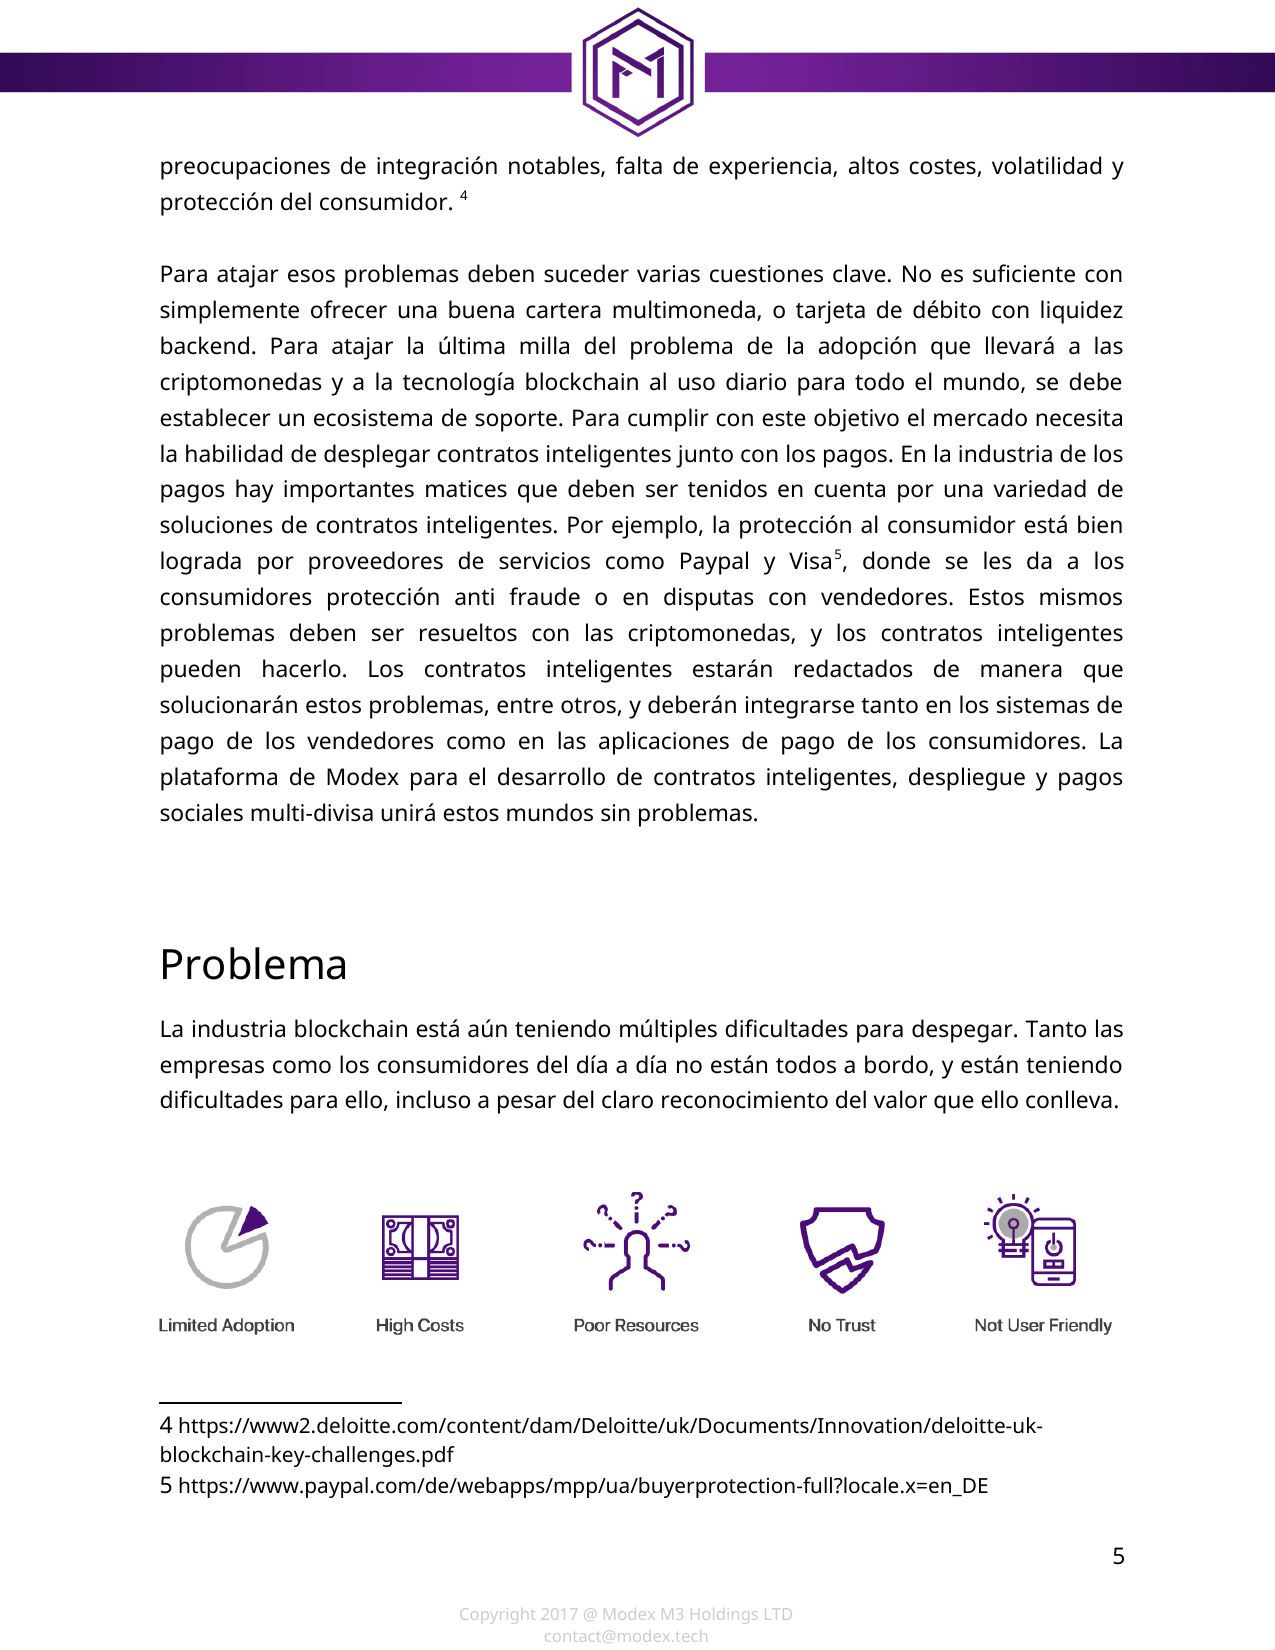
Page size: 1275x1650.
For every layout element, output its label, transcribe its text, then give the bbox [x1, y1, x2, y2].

subtitle Problema [159, 935, 1125, 992]
text Para atajar esos problemas deben suceder varias cuestiones clave. No es suficiente con simplemente ofrecer una buena cartera multimoneda, o tarjeta de débito con liquidez backend. Para atajar la última milla del problema de la adopción que llevará a las criptomonedas y a la tecnología blockchain al uso diario para todo el mundo, se debe establecer un ecosistema de soporte. Para cumplir con este objetivo el mercado necesita la habilidad de desplegar contratos inteligentes junto con los pagos. En la industria de los pagos hay importantes matices que deben ser tenidos en cuenta por una variedad de soluciones de contratos inteligentes. Por ejemplo, la protección al consumidor está bien lograda por proveedores de servicios como Paypal y Visa, donde se les da a los consumidores protección anti fraude o en disputas con vendedores. Estos mismos problemas deben ser resueltos con las criptomonedas, y los contratos inteligentes pueden hacerlo. Los contratos inteligentes estarán redactados de manera que solucionarán estos problemas, entre otros, y deberán integrarse tanto en los sistemas de pago de los vendedores como en las aplicaciones de pago de los consumidores. La plataforma de Modex para el desarrollo de contratos inteligentes, despliegue y pagos sociales multi-divisa unirá estos mundos sin problemas. [159, 258, 1125, 828]
picture [159, 1192, 1112, 1335]
picture [0, 7, 1275, 137]
text La industria blockchain está aún teniendo múltiples dificultades para despegar. Tanto las empresas como los consumidores del día a día no están todos a bordo, y están teniendo dificultades para ello, incluso a pesar del claro reconocimiento del valor que ello conlleva. [159, 1013, 1125, 1116]
